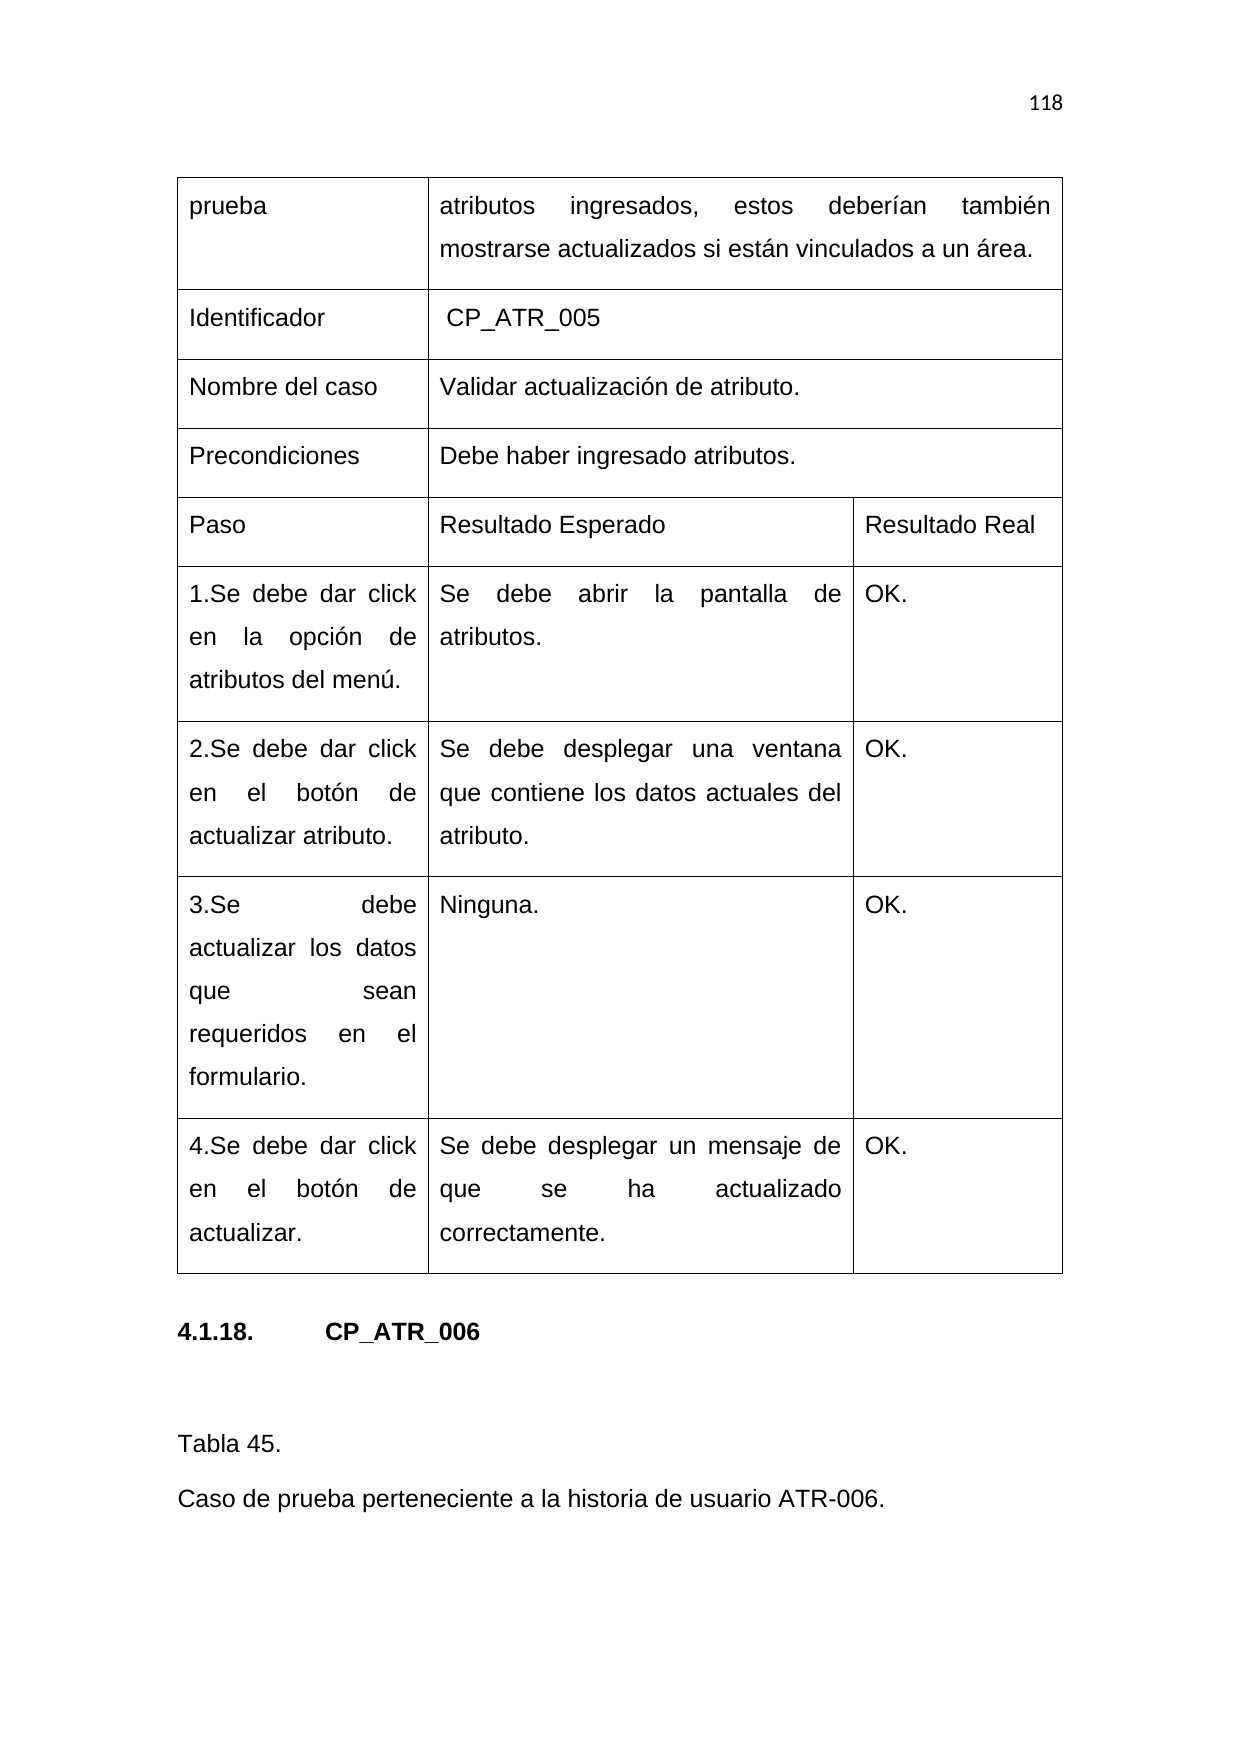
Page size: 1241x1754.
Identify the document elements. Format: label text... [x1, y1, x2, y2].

table_cell Se debe abrir la pantalla de atributos. [429, 567, 853, 721]
table_cell OK. [854, 567, 1062, 721]
subtitle CP_ATR_006 [177, 1317, 1063, 1346]
text Tabla 45. [177, 1428, 1063, 1457]
table_cell 1.Se debe dar click en la opción de atributos del menú. [178, 567, 428, 721]
table_cell Validar actualización de atributo. [429, 360, 1062, 427]
table_cell OK. [854, 722, 1062, 876]
table_cell Resultado Real [854, 498, 1062, 566]
table_cell CP_ATR_005 [429, 290, 1062, 358]
table_cell Ninguna. [429, 877, 853, 1118]
table_cell Paso [178, 498, 428, 566]
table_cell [429, 178, 1062, 289]
table_cell 4.Se debe dar click en el botón de actualizar. [178, 1119, 428, 1273]
table_cell 3.Se debe actualizar los datos que sean requeridos en el formulario. [178, 877, 428, 1118]
table_cell Se debe desplegar una ventana que contiene los datos actuales del atributo. [429, 722, 853, 876]
text Caso de prueba perteneciente a la historia de usuario ATR-006. [177, 1484, 1063, 1513]
table_cell OK. [854, 877, 1062, 1118]
table_cell Nombre del caso [178, 360, 428, 427]
table_cell Precondiciones [178, 429, 428, 497]
table_cell 2.Se debe dar click en el botón de actualizar atributo. [178, 722, 428, 876]
table_cell OK. [854, 1119, 1062, 1273]
table_cell Identificador [178, 290, 428, 358]
table_cell Se debe desplegar un mensaje de que se ha actualizado correctamente. [429, 1119, 853, 1273]
table_cell Resultado Esperado [429, 498, 853, 566]
table_cell Debe haber ingresado atributos. [429, 429, 1062, 497]
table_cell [178, 178, 428, 289]
